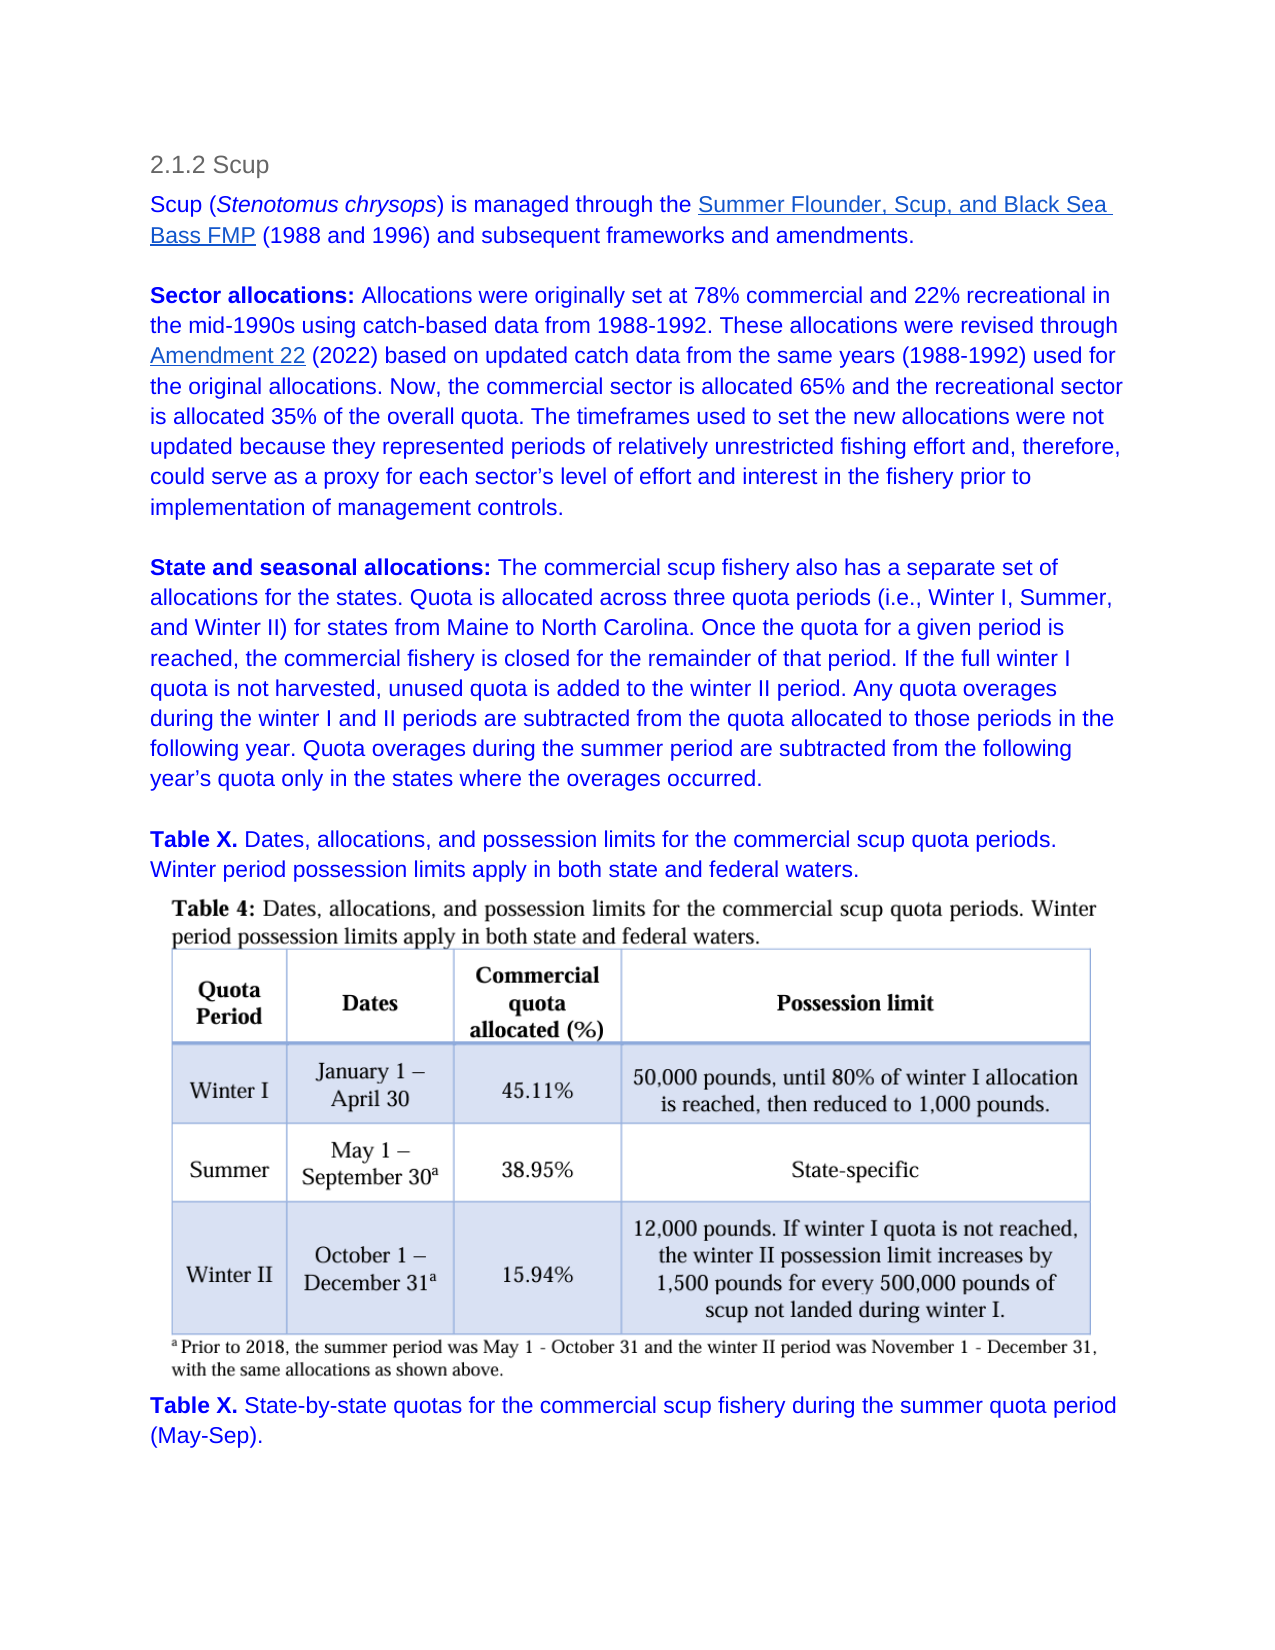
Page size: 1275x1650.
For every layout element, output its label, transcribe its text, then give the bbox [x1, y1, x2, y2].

text Sector allocations: Allocations were originally set at 78% commercial and 22% recreational in the mid-1990s using catch-based data from 1988-1992. These allocations were revised through Amendment 22 (2022) based on updated catch data from the same years (1988-1992) used for the original allocations. Now, the commercial sector is allocated 65% and the recreational sector is allocated 35% of the overall quota. The timeframes used to set the new allocations were not updated because they represented periods of relatively unrestricted fishing effort and, therefore, could serve as a proxy for each sector’s level of effort and interest in the fishery prior to implementation of management controls. [150, 282, 1125, 520]
subtitle 2.1.2 Scup [150, 150, 1125, 179]
text Scup (Stenotomus chrysops) is managed through the Summer Flounder, Scup, and Black Sea Bass FMP (1988 and 1996) and subsequent frameworks and amendments. [150, 191, 1125, 248]
picture [150, 886, 1125, 1389]
text State and seasonal allocations: The commercial scup fishery also has a separate set of allocations for the states. Quota is allocated across three quota periods (i.e., Winter I, Summer, and Winter II) for states from Maine to North Carolina. Once the quota for a given period is reached, the commercial fishery is closed for the remainder of that period. If the full winter I quota is not harvested, unused quota is added to the winter II period. Any quota overages during the winter I and II periods are subtracted from the quota allocated to those periods in the following year. Quota overages during the summer period are subtracted from the following year’s quota only in the states where the overages occurred. [150, 554, 1125, 792]
text Table X. State-by-state quotas for the commercial scup fishery during the summer quota period (May-Sep). [150, 1392, 1125, 1449]
text Table X. Dates, allocations, and possession limits for the commercial scup quota periods. Winter period possession limits apply in both state and federal waters. [150, 826, 1125, 882]
